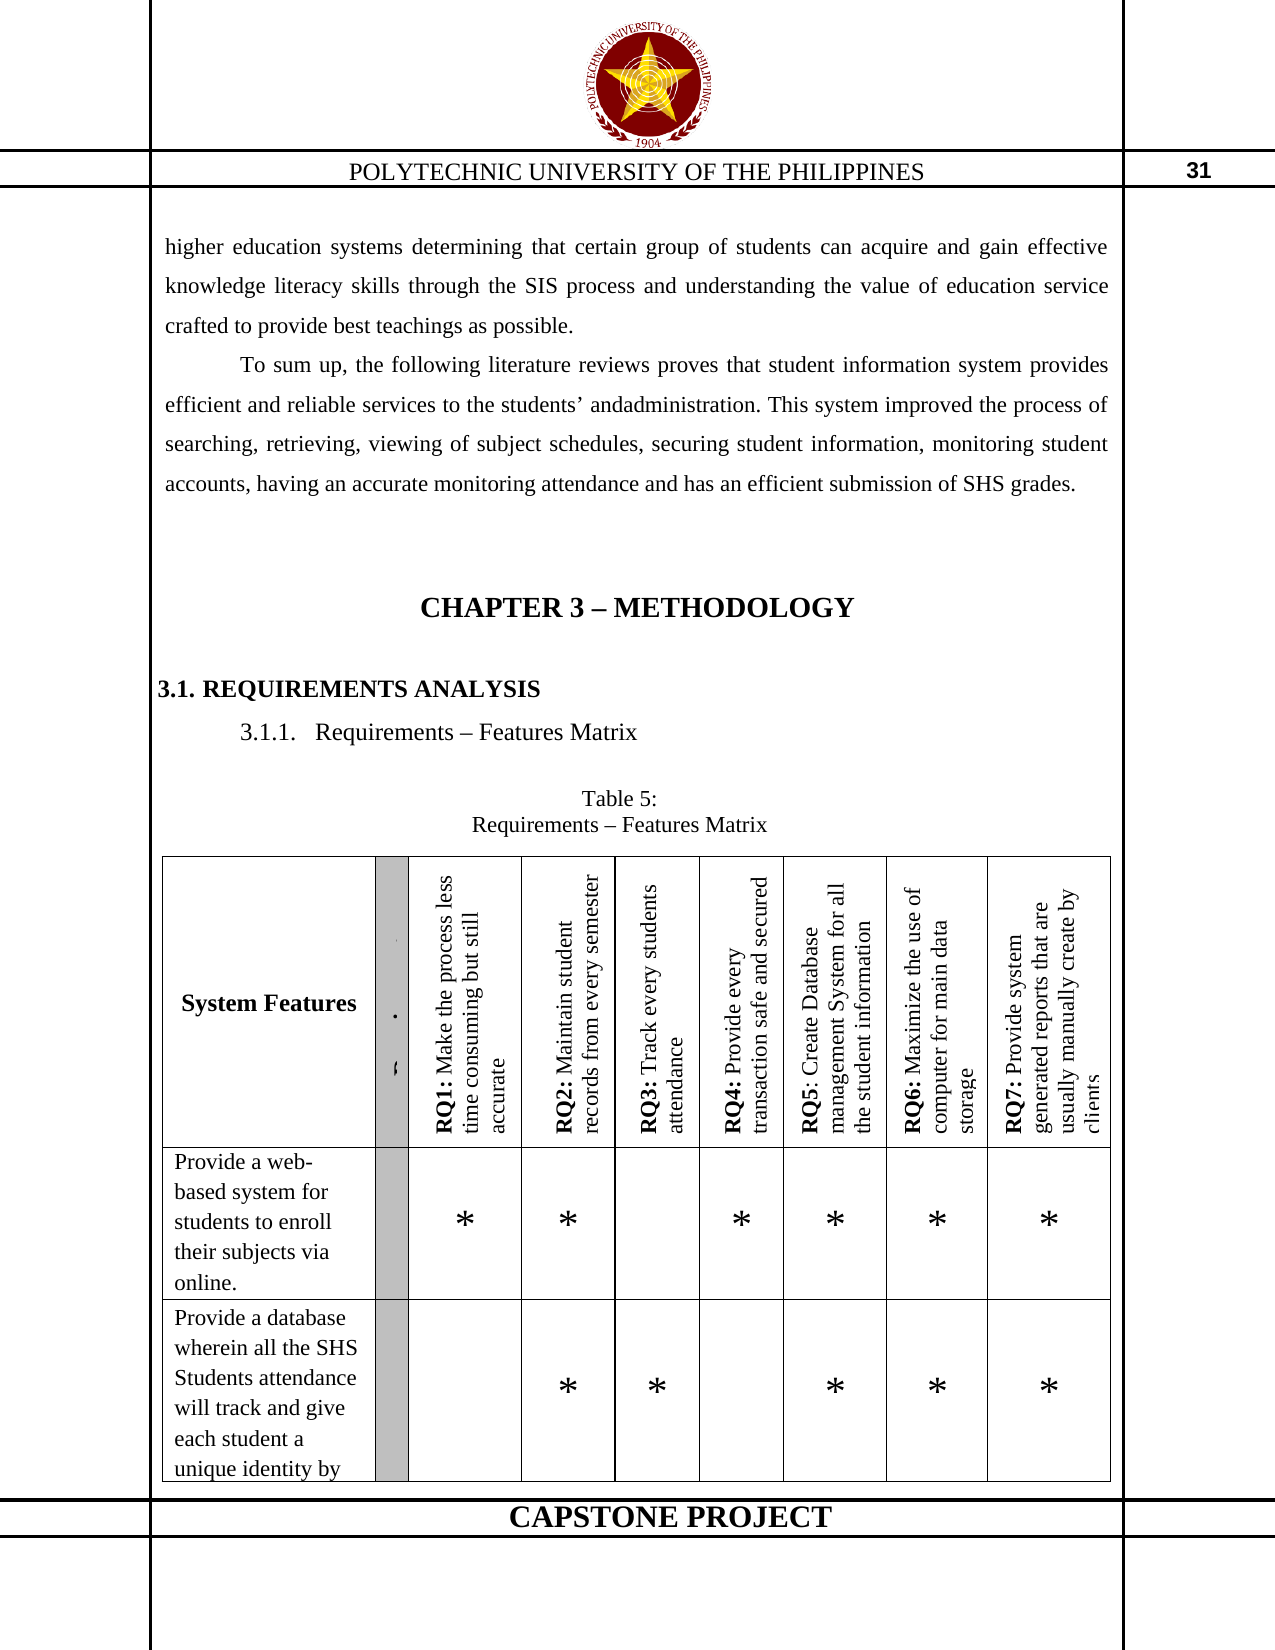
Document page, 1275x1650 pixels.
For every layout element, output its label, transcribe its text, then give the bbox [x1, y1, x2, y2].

table_cell * [887, 1148, 987, 1299]
table_header RQ6: Maximize the use of computer for main data storage [887, 857, 987, 1147]
table_header RQ4: Provide every transaction safe and secured [700, 857, 783, 1147]
table_cell [616, 1148, 699, 1299]
table_cell * [784, 1300, 886, 1481]
table_header RQ2: Maintain student records from every semester [522, 857, 614, 1147]
table_cell * [522, 1148, 614, 1299]
table_cell * [616, 1300, 699, 1481]
table_cell [376, 1300, 408, 1481]
list Requirements Analysis [157, 674, 1110, 703]
table_cell * [887, 1300, 987, 1481]
table_cell * [409, 1148, 521, 1299]
table_cell * [522, 1300, 614, 1481]
table_header System Features [163, 857, 375, 1147]
table_header RQ7: Provide system generated reports that are usually manually create by clients [988, 857, 1110, 1147]
table_header Requirements [376, 857, 408, 1147]
table_cell * [700, 1148, 783, 1299]
table_header RQ1: Make the process less time consuming but still accurate [409, 857, 521, 1147]
table_cell * [784, 1148, 886, 1299]
subtitle Chapter 3 – Methodology [165, 591, 1110, 624]
text To sum up, the following literature reviews proves that student information system provides efficient and reliable services to the students’ andadministration. This system improved the process of searching, retrieving, viewing of subject schedules, securing student information, monitoring student accounts, having an accurate monitoring attendance and has an efficient submission of SHS grades. [165, 352, 1110, 496]
table_header RQ5: Create Database management System for all the student information [784, 857, 886, 1147]
picture [583, 20, 712, 149]
table_cell * [988, 1148, 1110, 1299]
table_header RQ3: Track every students attendance [616, 857, 699, 1147]
table_cell [376, 1148, 408, 1299]
list Requirements – Features Matrix [240, 717, 1110, 746]
table_cell * [988, 1300, 1110, 1481]
table_cell Provide a web-based system for students to enroll their subjects via online. [163, 1148, 375, 1299]
table_cell [409, 1300, 521, 1481]
table_cell [700, 1300, 783, 1481]
table_cell Provide a database wherein all the SHS Students attendance will track and give each student a unique identity by generating code. [163, 1300, 375, 1481]
